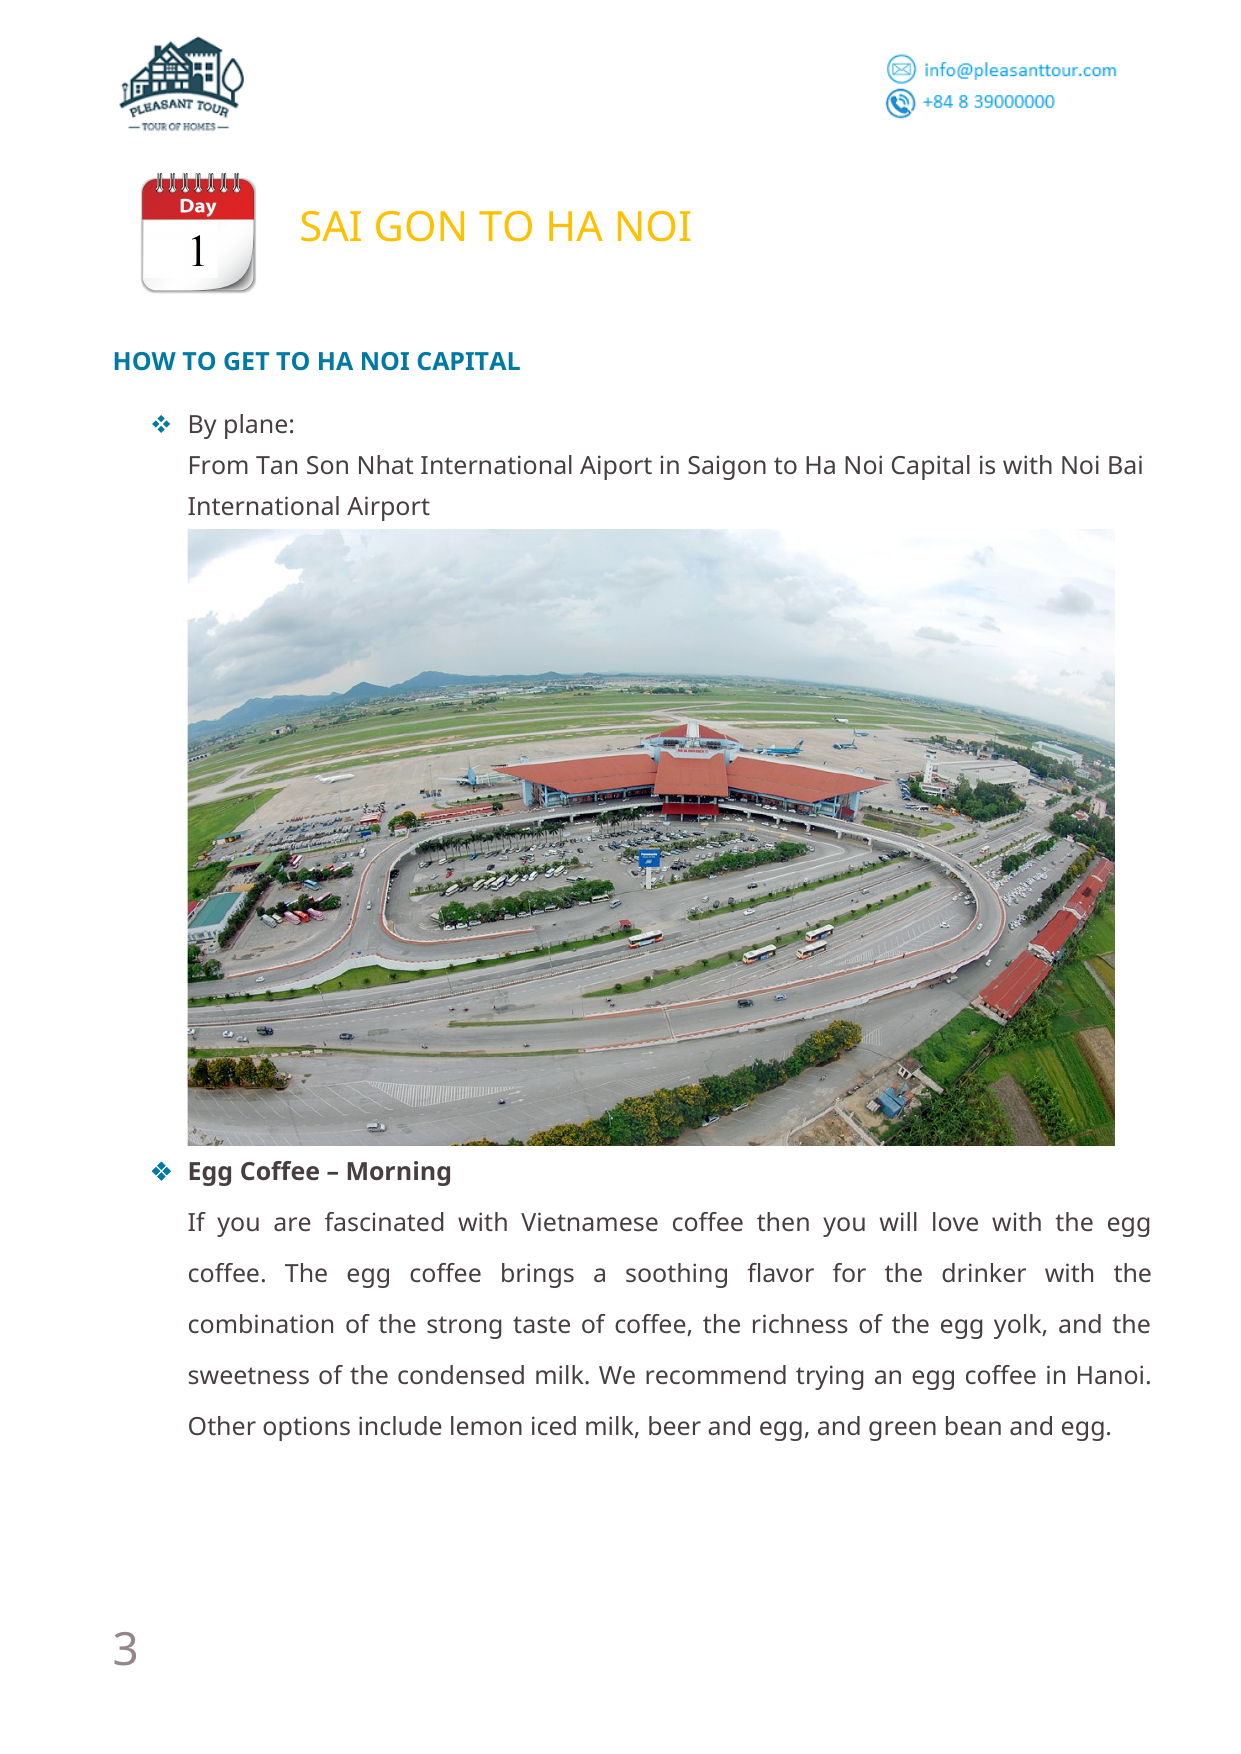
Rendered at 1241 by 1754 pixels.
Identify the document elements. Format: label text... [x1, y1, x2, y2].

list Egg Coffee – Morning [150, 1153, 1153, 1187]
list From Tan Son Nhat International Aiport in Saigon to Ha Noi Capital is with Noi Bai International Airport [187, 448, 1153, 523]
list If you are fascinated with Vietnamese coffee then you will love with the egg coffee. The egg coffee brings a soothing flavor for the drinker with the combination of the strong taste of coffee, the richness of the egg yolk, and the sweetness of the condensed milk. We recommend trying an egg coffee in Hanoi. Other options include lemon iced milk, beer and egg, and green bean and egg. [187, 1204, 1153, 1443]
subtitle how to get to HA NOI CAPITAL [112, 344, 1153, 378]
table_header [129, 159, 288, 329]
picture [112, 28, 1122, 141]
table_header SAI GON TO HA NOI [288, 159, 1137, 329]
picture [187, 529, 1115, 1146]
picture [140, 173, 257, 294]
list By plane: [150, 407, 1153, 441]
